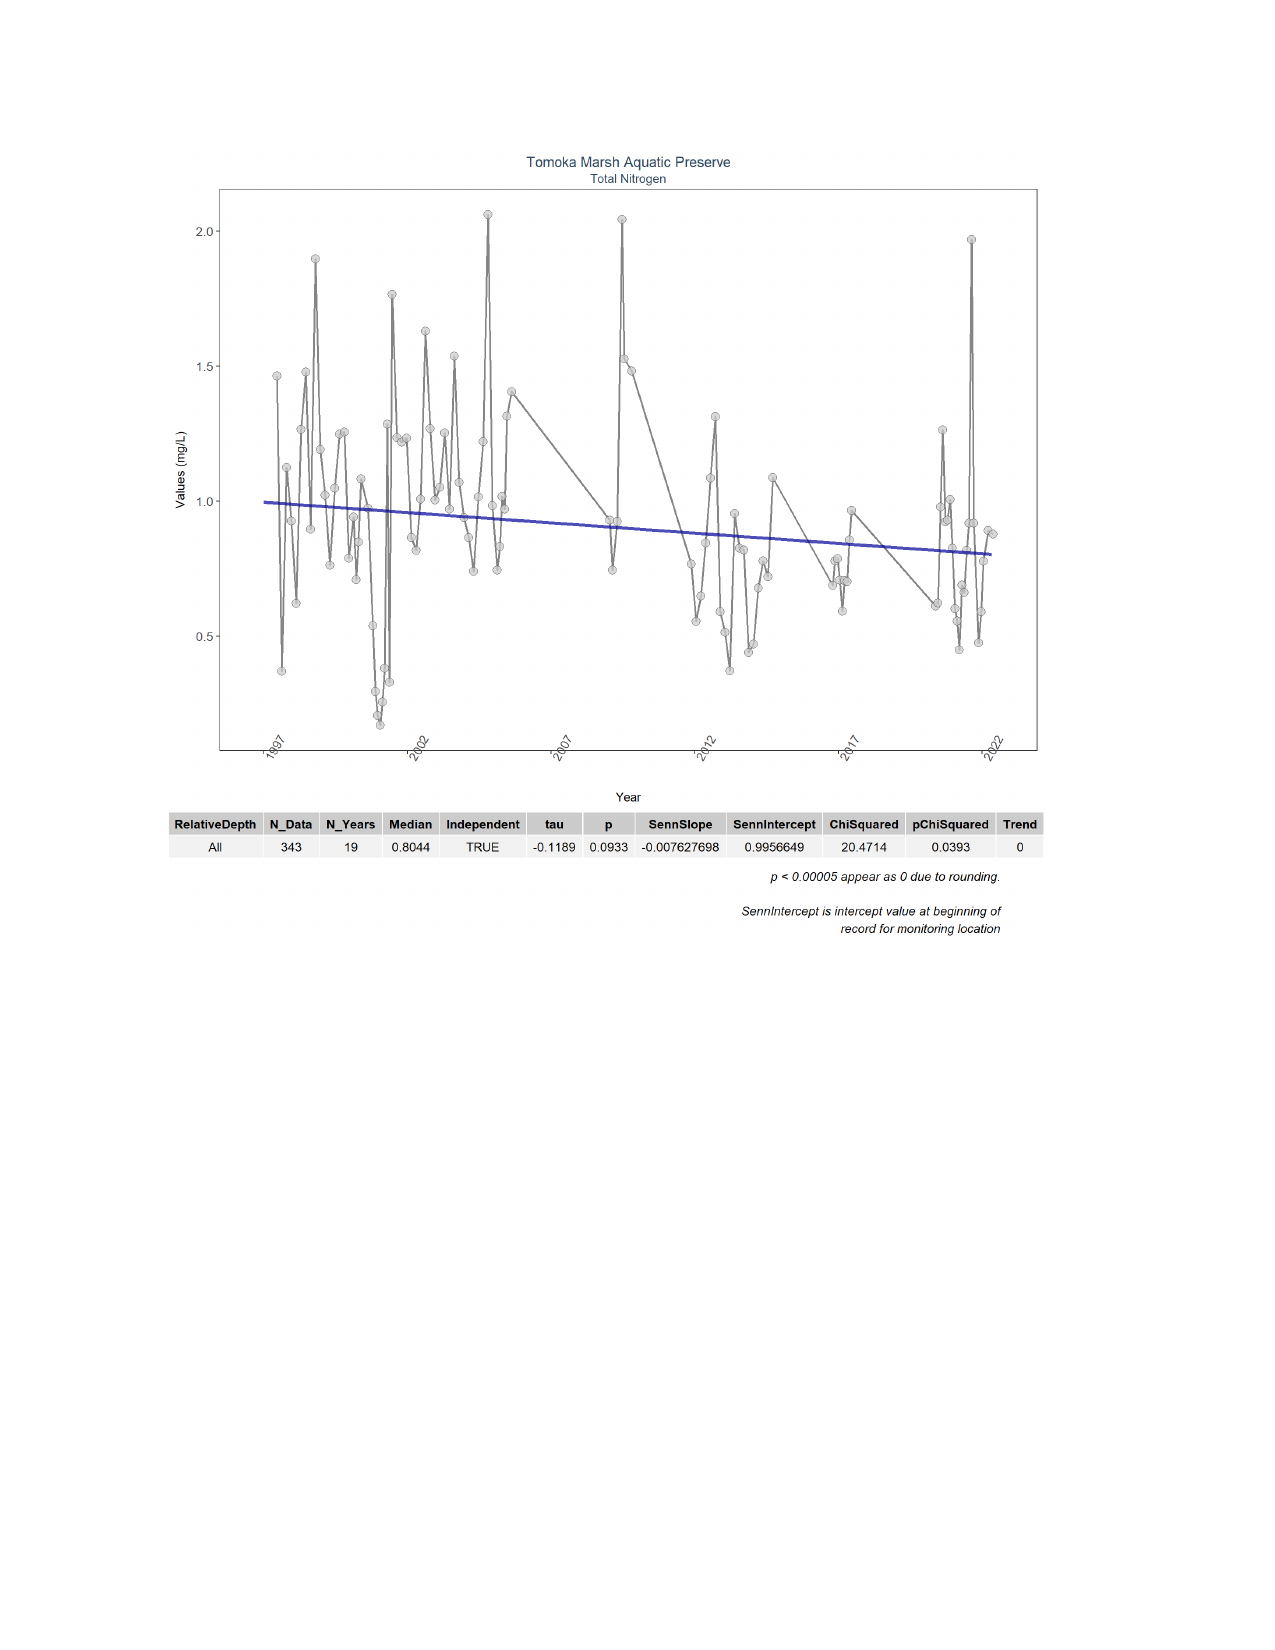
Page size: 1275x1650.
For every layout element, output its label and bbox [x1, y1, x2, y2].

picture [168, 150, 1044, 938]
